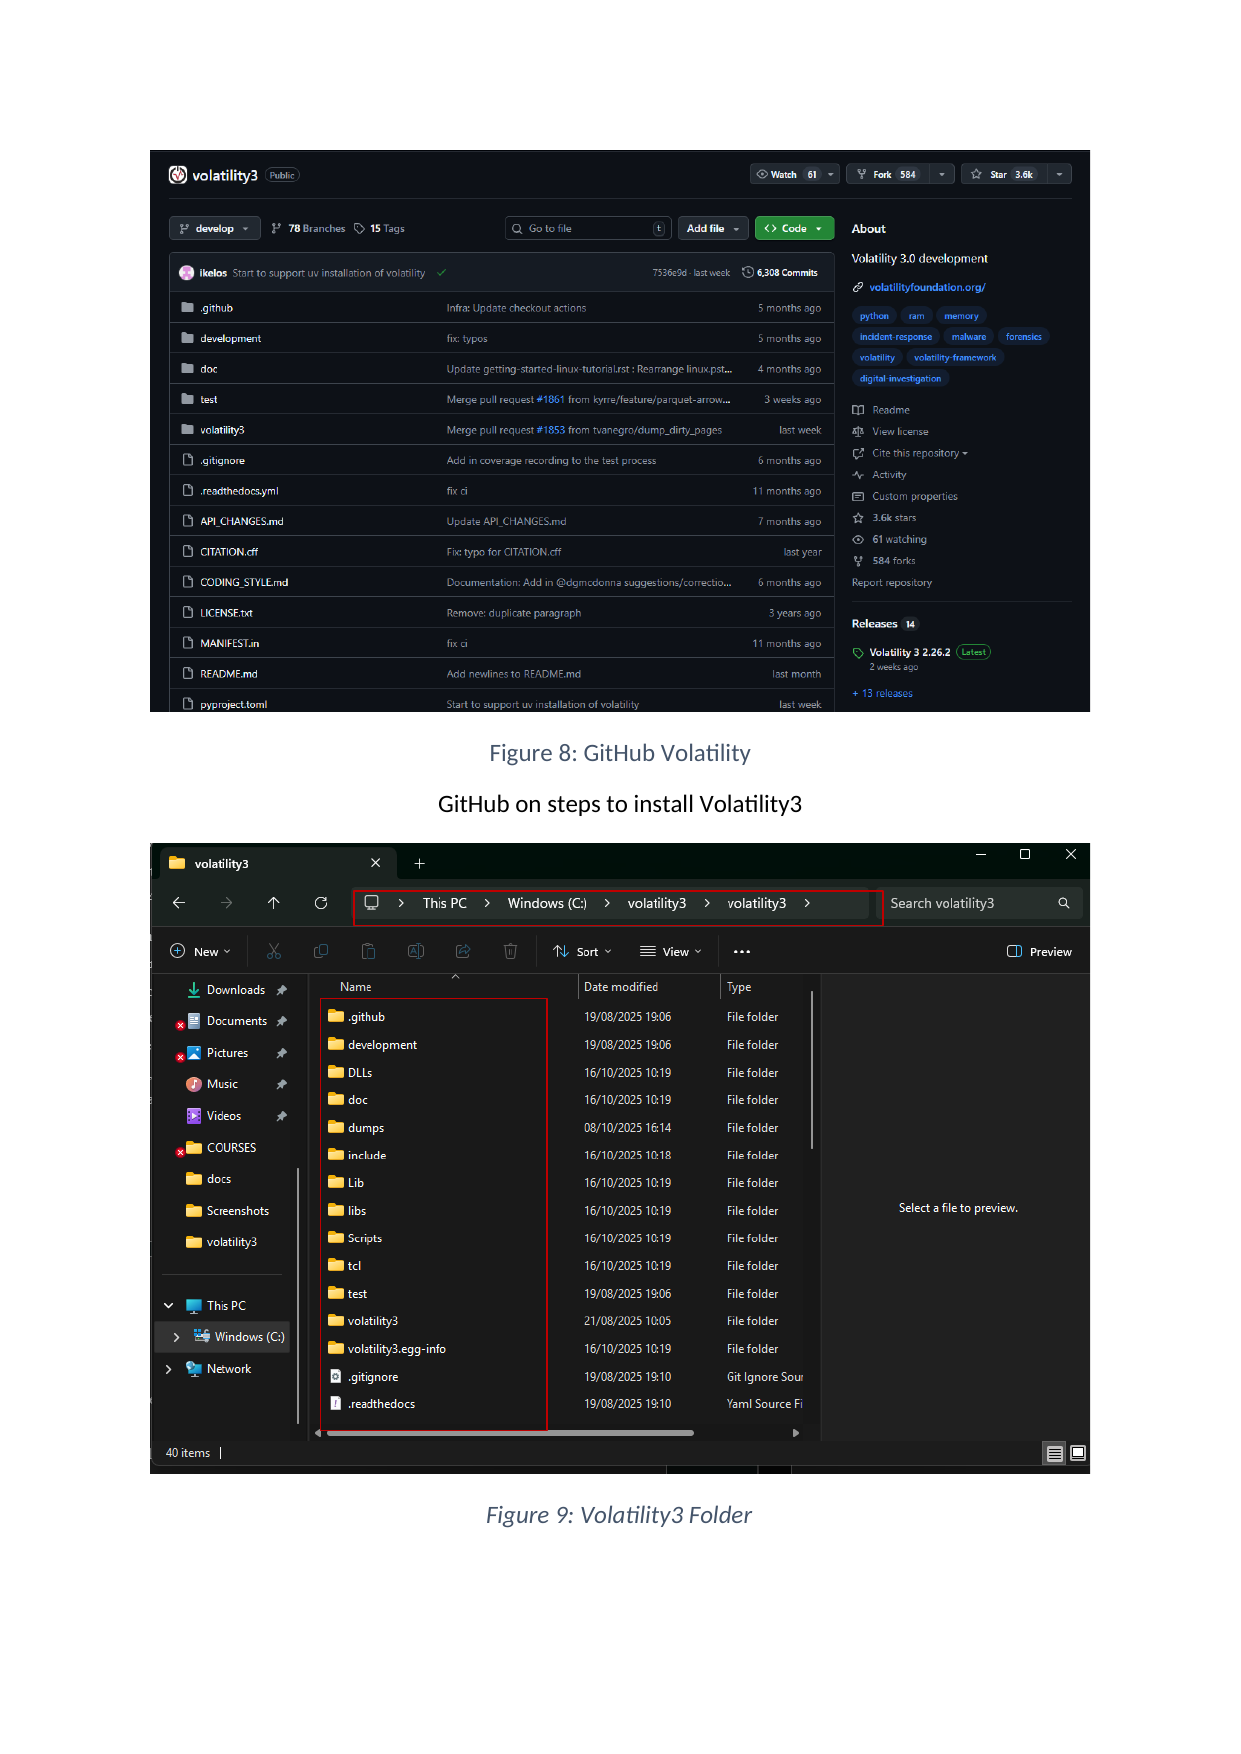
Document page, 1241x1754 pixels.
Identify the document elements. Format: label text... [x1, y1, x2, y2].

picture [150, 150, 1091, 712]
picture [150, 843, 1091, 1474]
text GitHub on steps to install Volatility3 [150, 788, 1090, 819]
text Figure 9: Volatility3 Folder [150, 1499, 1090, 1529]
text Figure 8: GitHub Volatility [150, 737, 1090, 767]
